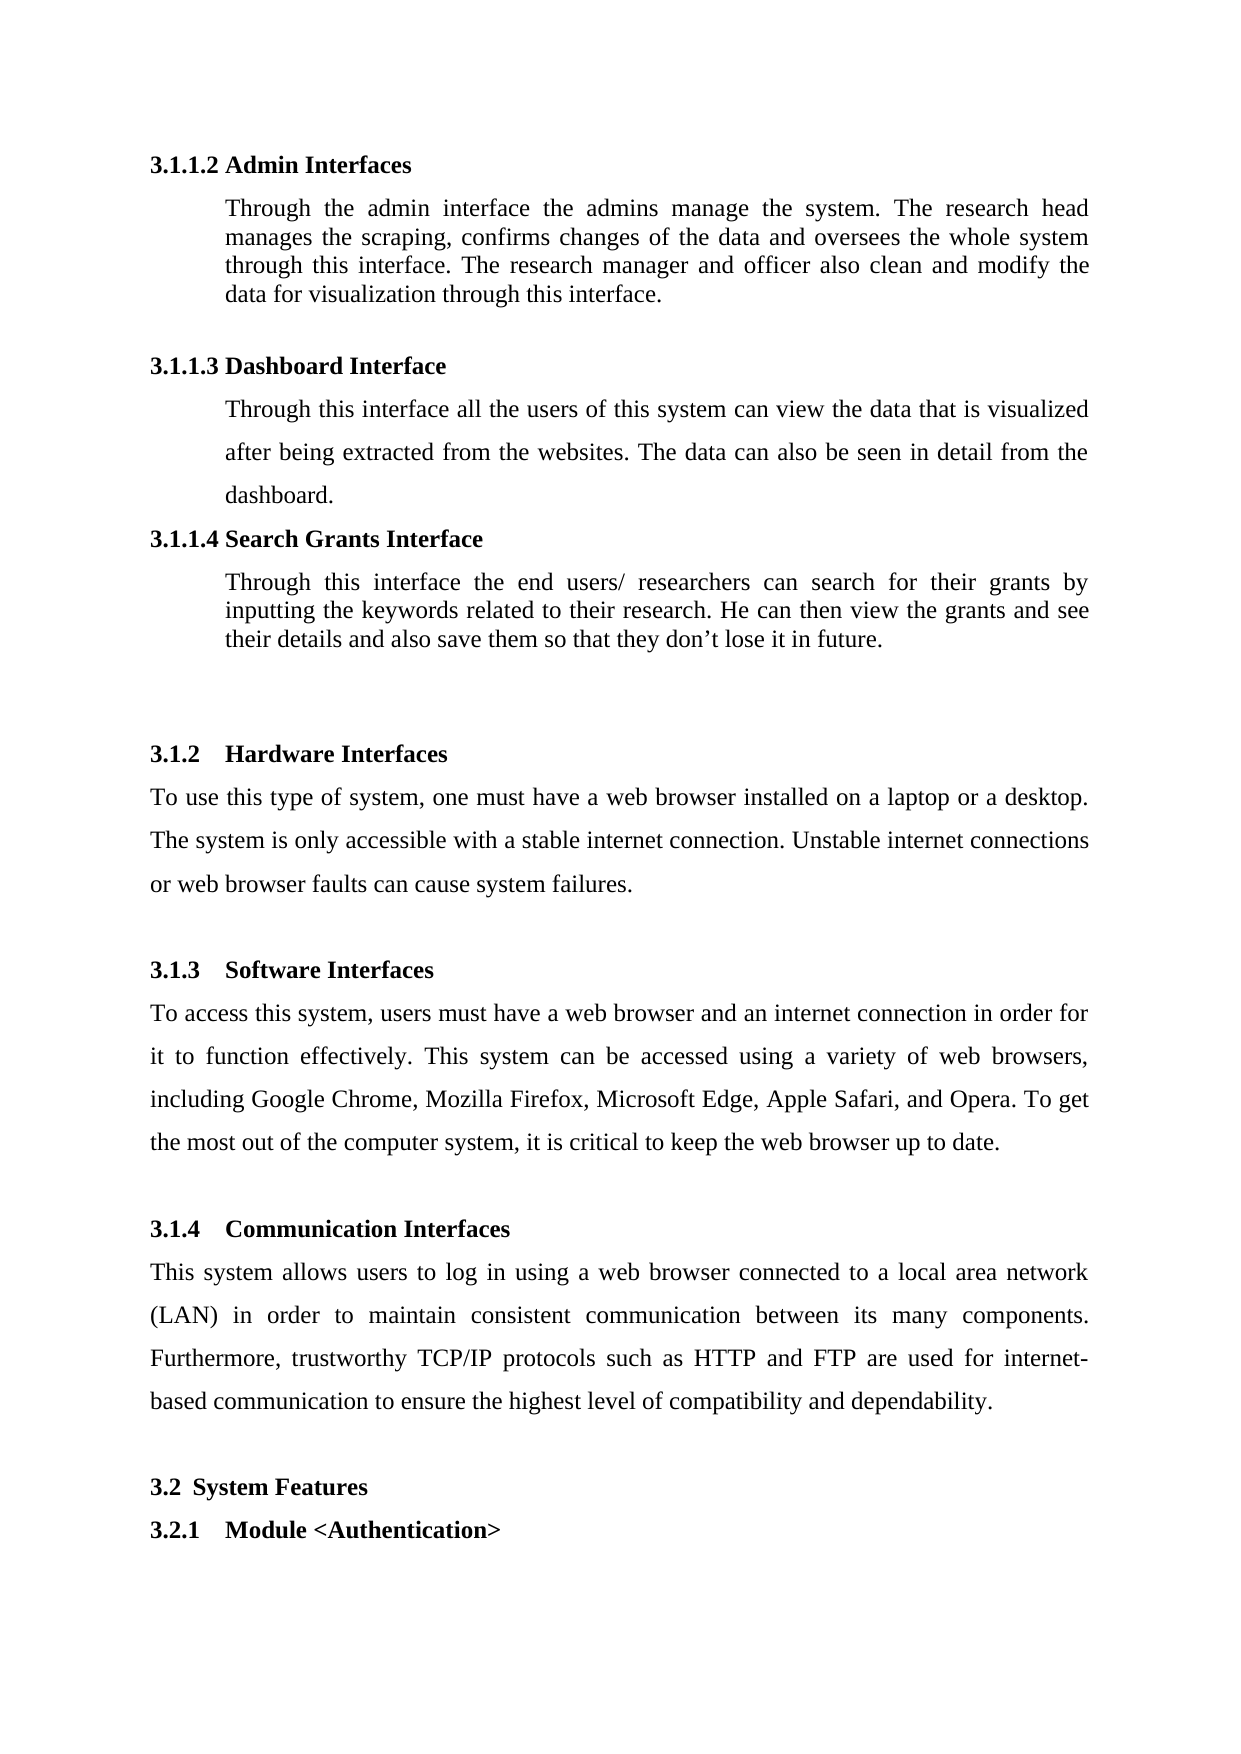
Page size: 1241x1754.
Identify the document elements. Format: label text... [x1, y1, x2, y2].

text This system allows users to log in using a web browser connected to a local area network (LAN) in order to maintain consistent communication between its many components. Furthermore, trustworthy TCP/IP protocols such as HTTP and FTP are used for internet-based communication to ensure the highest level of compatibility and dependability. [150, 1257, 1090, 1415]
text Through this interface the end users/ researchers can search for their grants by inputting the keywords related to their research. He can then view the grants and see their details and also save them so that they don’t lose it in future. [225, 567, 1090, 653]
list System Features [150, 1472, 1090, 1501]
text To use this type of system, one must have a web browser installed on a laptop or a desktop. The system is only accessible with a stable internet connection. Unstable internet connections or web browser faults can cause system failures. [150, 782, 1090, 897]
list Search Grants Interface [150, 524, 1090, 552]
list Dashboard Interface [150, 351, 1090, 380]
list Software Interfaces [150, 955, 1090, 984]
list Admin Interfaces [150, 150, 1090, 179]
list Communication Interfaces [150, 1214, 1090, 1242]
text Through the admin interface the admins manage the system. The research head manages the scraping, confirms changes of the data and oversees the whole system through this interface. The research manager and officer also clean and modify the data for visualization through this interface. [225, 193, 1090, 308]
text To access this system, users must have a web browser and an internet connection in order for it to function effectively. This system can be accessed using a variety of web browsers, including Google Chrome, Mozilla Firefox, Microsoft Edge, Apple Safari, and Opera. To get the most out of the computer system, it is critical to keep the web browser up to date. [150, 998, 1090, 1156]
list Module <Authentication> [150, 1516, 1090, 1544]
text Through this interface all the users of this system can view the data that is visualized after being extracted from the websites. The data can also be seen in detail from the dashboard. [225, 394, 1090, 509]
list Hardware Interfaces [150, 739, 1090, 768]
